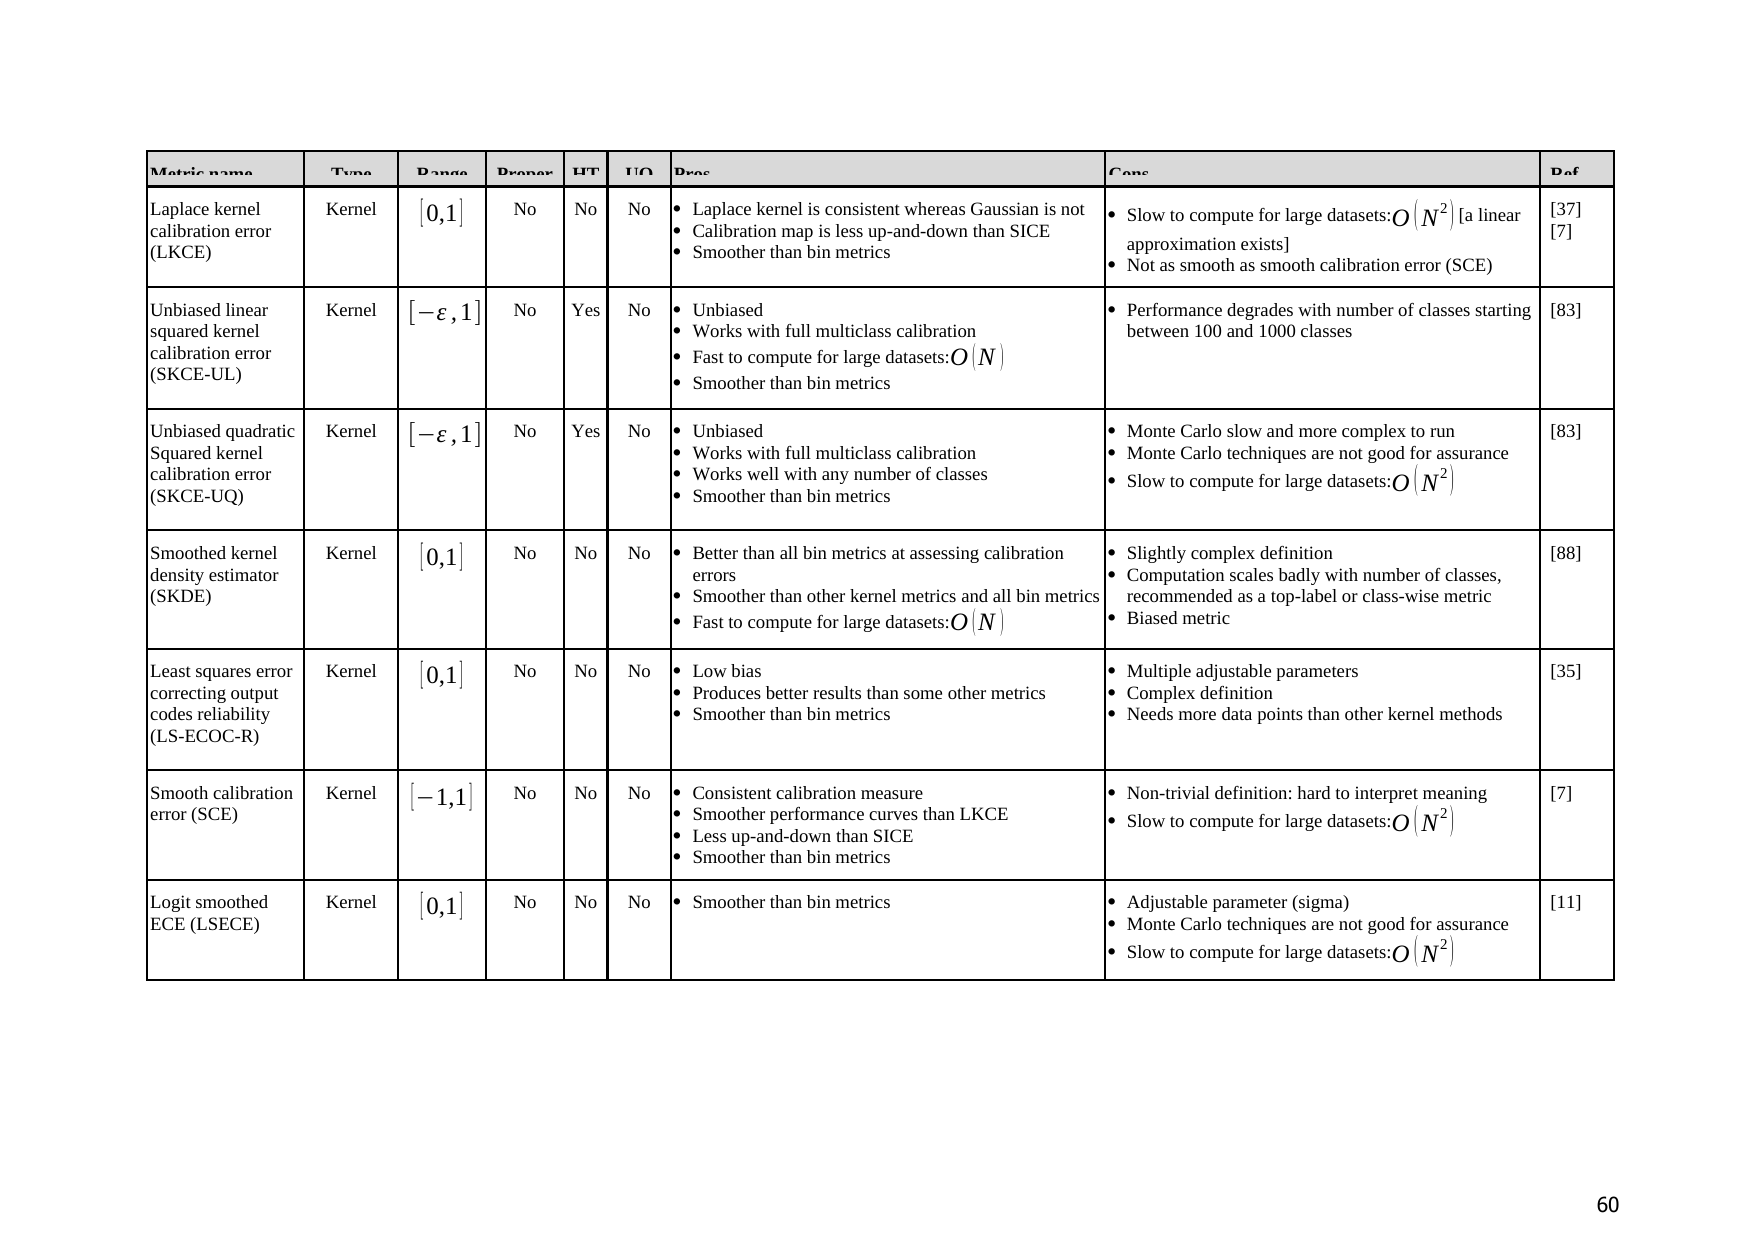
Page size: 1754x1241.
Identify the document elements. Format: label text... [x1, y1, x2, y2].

table_cell [399, 881, 485, 979]
table_cell No [609, 650, 670, 769]
table_cell No [565, 188, 606, 286]
table_cell No [609, 531, 670, 648]
table_header Type [305, 152, 397, 185]
table_cell Better than all bin metrics at assessing calibration errors Smoother than other kernel metrics and all bin metrics Fast to compute for large datasets: [672, 531, 1104, 648]
table_cell No [609, 188, 670, 286]
table_cell Logit smoothed ECE (LSECE) [148, 881, 303, 979]
table_cell [35] [1541, 650, 1613, 769]
table_cell Yes [565, 410, 606, 529]
table_cell Slow to compute for large datasets: [a linear approximation exists] Not as smooth as smooth calibration error (SCE) [1106, 188, 1539, 286]
table_cell No [565, 771, 606, 878]
table_cell [399, 410, 485, 529]
table_cell Yes [565, 288, 606, 408]
table_cell No [487, 188, 563, 286]
table_cell [399, 288, 485, 408]
table_cell Kernel [305, 288, 397, 408]
table_cell Low bias Produces better results than some other metrics Smoother than bin metrics [672, 650, 1104, 769]
table_cell No [609, 771, 670, 878]
table_cell Smoothed kernel density estimator (SKDE) [148, 531, 303, 648]
table_cell Smooth calibration error (SCE) [148, 771, 303, 878]
table_cell [7] [1541, 771, 1613, 878]
table_header Proper [487, 152, 563, 185]
table_cell No [565, 650, 606, 769]
table_cell Kernel [305, 531, 397, 648]
table_cell Kernel [305, 650, 397, 769]
table_cell Performance degrades with number of classes starting between 100 and 1000 classes [1106, 288, 1539, 408]
table_cell No [487, 771, 563, 878]
table_cell Smoother than bin metrics [672, 881, 1104, 979]
table_cell No [487, 410, 563, 529]
table_cell No [487, 650, 563, 769]
table_cell Slightly complex definition Computation scales badly with number of classes, recommended as a top-label or class-wise metric Biased metric [1106, 531, 1539, 648]
table_cell Monte Carlo slow and more complex to run Monte Carlo techniques are not good for assurance Slow to compute for large datasets: [1106, 410, 1539, 529]
table_header Cons [1106, 152, 1539, 185]
table_cell [88] [1541, 531, 1613, 648]
table_cell No [565, 531, 606, 648]
table_header Pros [672, 152, 1104, 185]
table_cell No [487, 288, 563, 408]
table_cell Adjustable parameter (sigma) Monte Carlo techniques are not good for assurance Slow to compute for large datasets: [1106, 881, 1539, 979]
table_cell Laplace kernel calibration error (LKCE) [148, 188, 303, 286]
table_cell Consistent calibration measure Smoother performance curves than LKCE Less up-and-down than SICE Smoother than bin metrics [672, 771, 1104, 878]
table_cell No [487, 881, 563, 979]
table_cell Unbiased Works with full multiclass calibration Fast to compute for large datasets: Smoother than bin metrics [672, 288, 1104, 408]
table_cell Least squares error correcting output codes reliability (LS-ECOC-R) [148, 650, 303, 769]
table_cell No [609, 881, 670, 979]
table_cell Kernel [305, 188, 397, 286]
table_cell No [609, 410, 670, 529]
table_header Metric name [148, 152, 303, 185]
table_cell [399, 771, 485, 878]
table_cell [399, 650, 485, 769]
table_cell No [609, 288, 670, 408]
table_cell [83] [1541, 288, 1613, 408]
table_cell [83] [1541, 410, 1613, 529]
table_cell No [487, 531, 563, 648]
table_cell Kernel [305, 771, 397, 878]
table_header UO [609, 152, 670, 185]
table_cell [11] [1541, 881, 1613, 979]
table_cell [399, 531, 485, 648]
table_cell Unbiased Works with full multiclass calibration Works well with any number of classes Smoother than bin metrics [672, 410, 1104, 529]
table_cell Unbiased quadratic Squared kernel calibration error (SKCE-UQ) [148, 410, 303, 529]
table_cell Kernel [305, 410, 397, 529]
table_cell Unbiased linear squared kernel calibration error (SKCE-UL) [148, 288, 303, 408]
table_cell [37] [7] [1541, 188, 1613, 286]
table_cell No [565, 881, 606, 979]
table_cell Non-trivial definition: hard to interpret meaning Slow to compute for large datasets: [1106, 771, 1539, 878]
table_cell [399, 188, 485, 286]
table_cell Kernel [305, 881, 397, 979]
table_cell Multiple adjustable parameters Complex definition Needs more data points than other kernel methods [1106, 650, 1539, 769]
table_header Range [399, 152, 485, 185]
table_header Ref [1541, 152, 1613, 185]
table_cell Laplace kernel is consistent whereas Gaussian is not Calibration map is less up-and-down than SICE Smoother than bin metrics [672, 188, 1104, 286]
table_header HT [565, 152, 606, 185]
